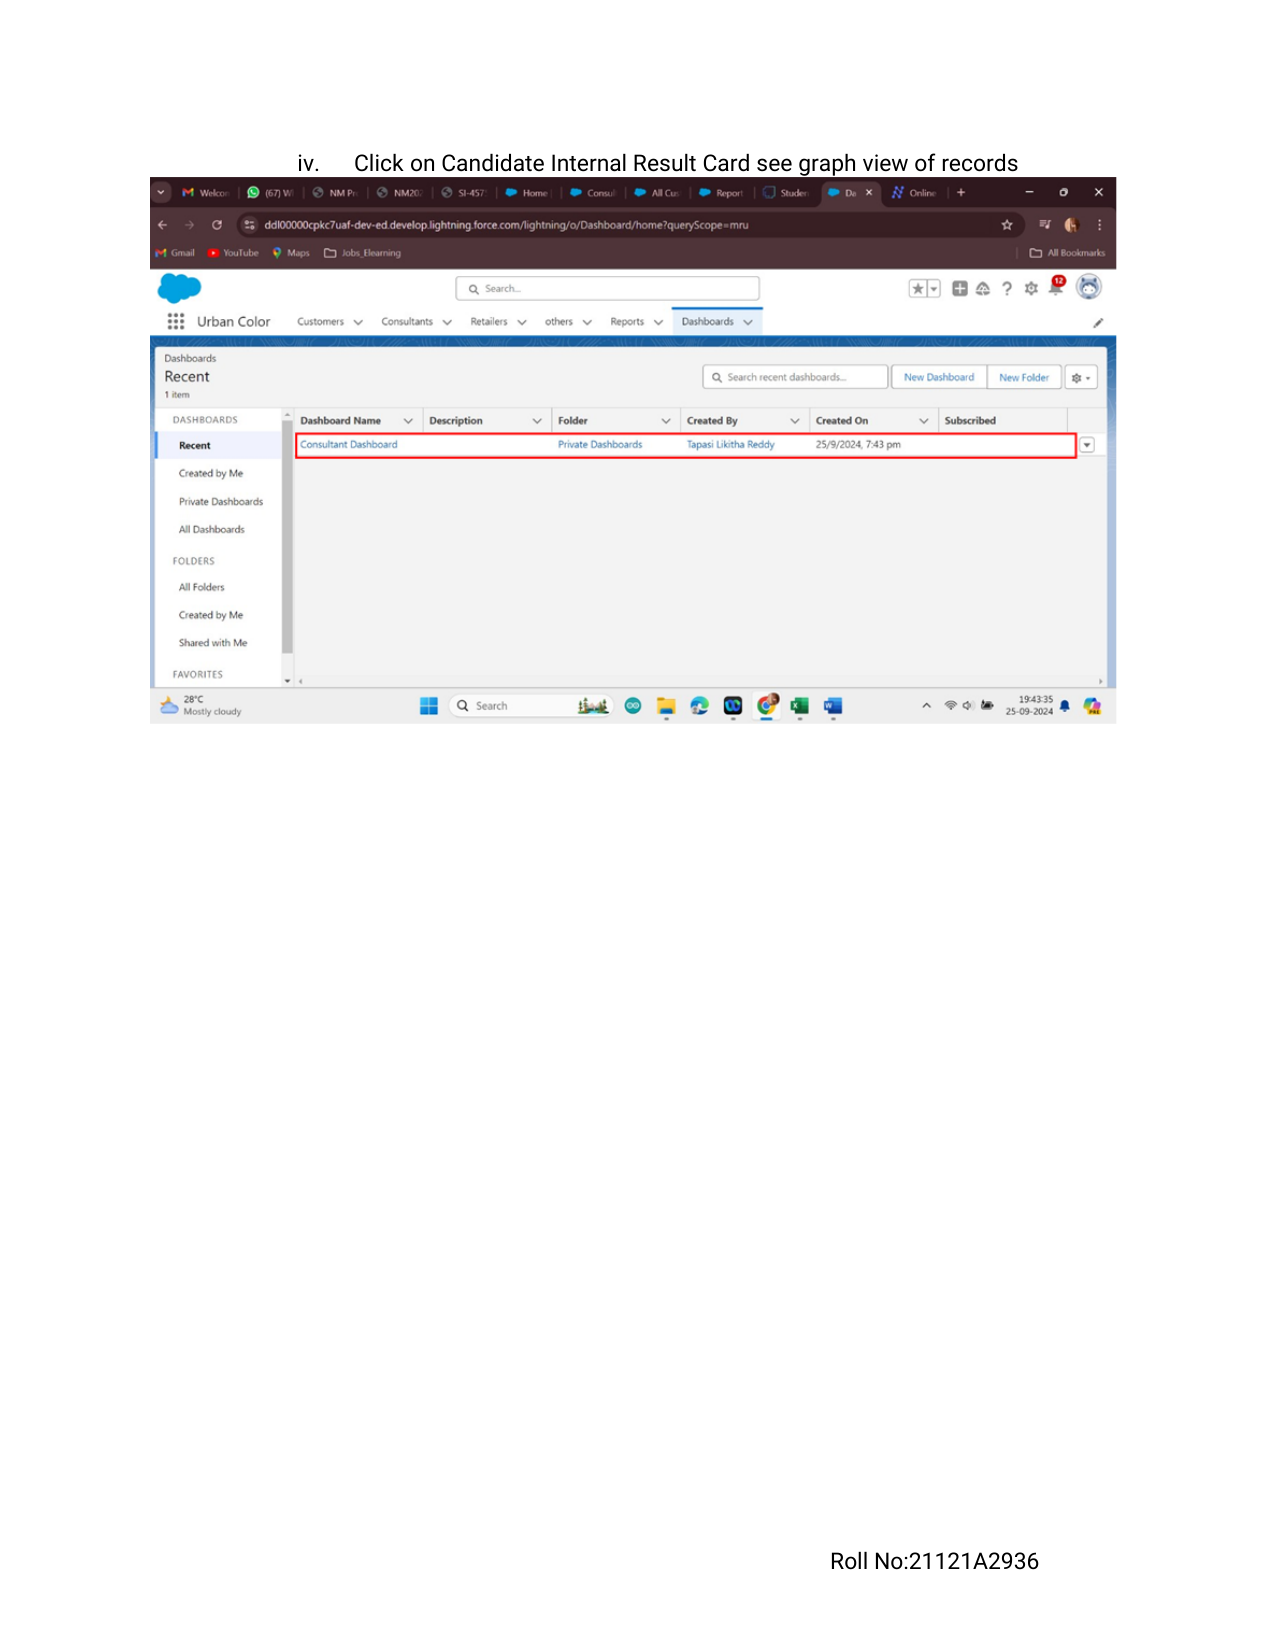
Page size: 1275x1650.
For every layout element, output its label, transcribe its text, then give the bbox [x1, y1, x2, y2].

text iv. Click on Candidate Internal Result Card see graph view of records [150, 150, 1125, 176]
picture [150, 176, 1125, 727]
